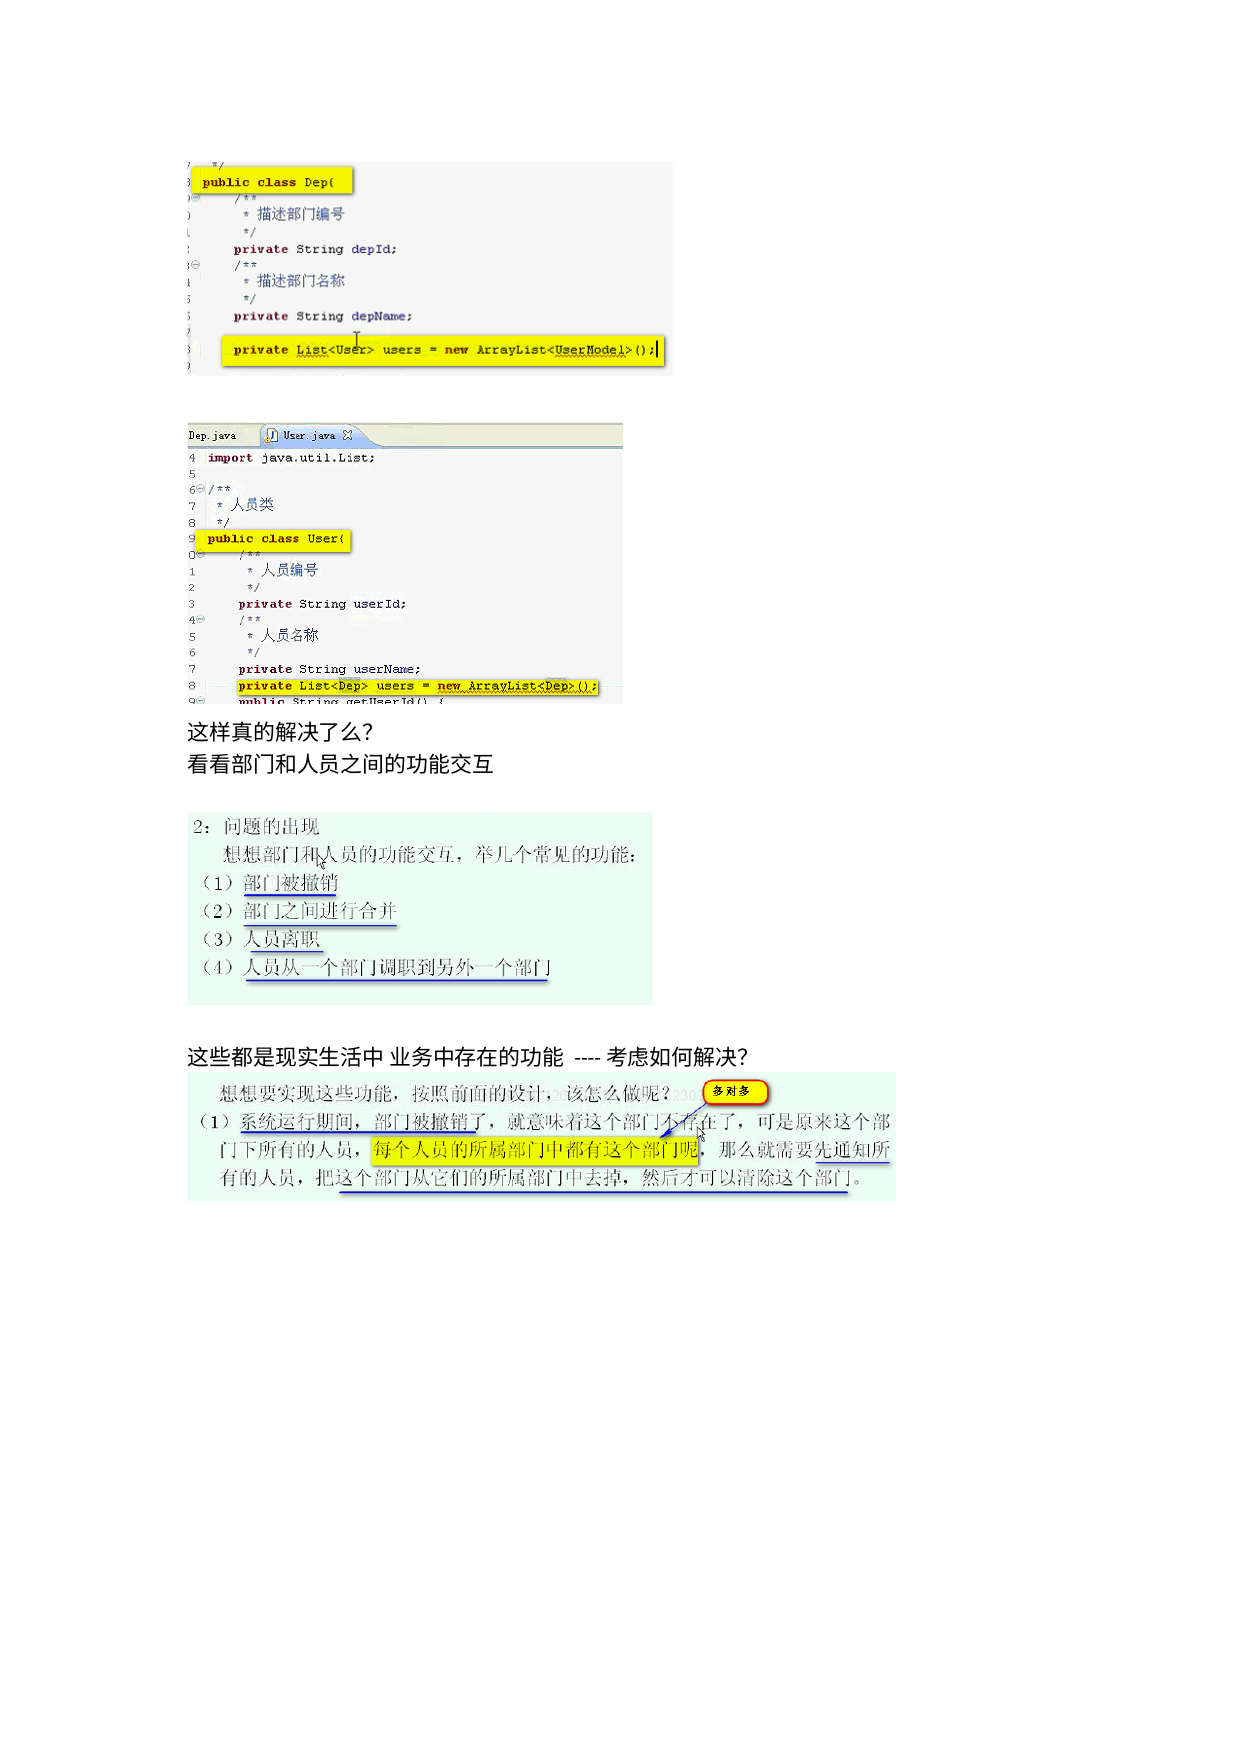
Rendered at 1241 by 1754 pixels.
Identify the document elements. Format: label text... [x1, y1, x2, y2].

text 看看部门和人员之间的功能交互 [187, 747, 1053, 779]
text 这些都是现实生活中 业务中存在的功能 ---- 考虑如何解决？ [187, 1039, 1053, 1072]
picture [187, 162, 673, 376]
picture [187, 422, 623, 704]
picture [187, 812, 653, 1005]
picture [187, 1072, 896, 1201]
text 这样真的解决了么？ [187, 714, 1053, 747]
